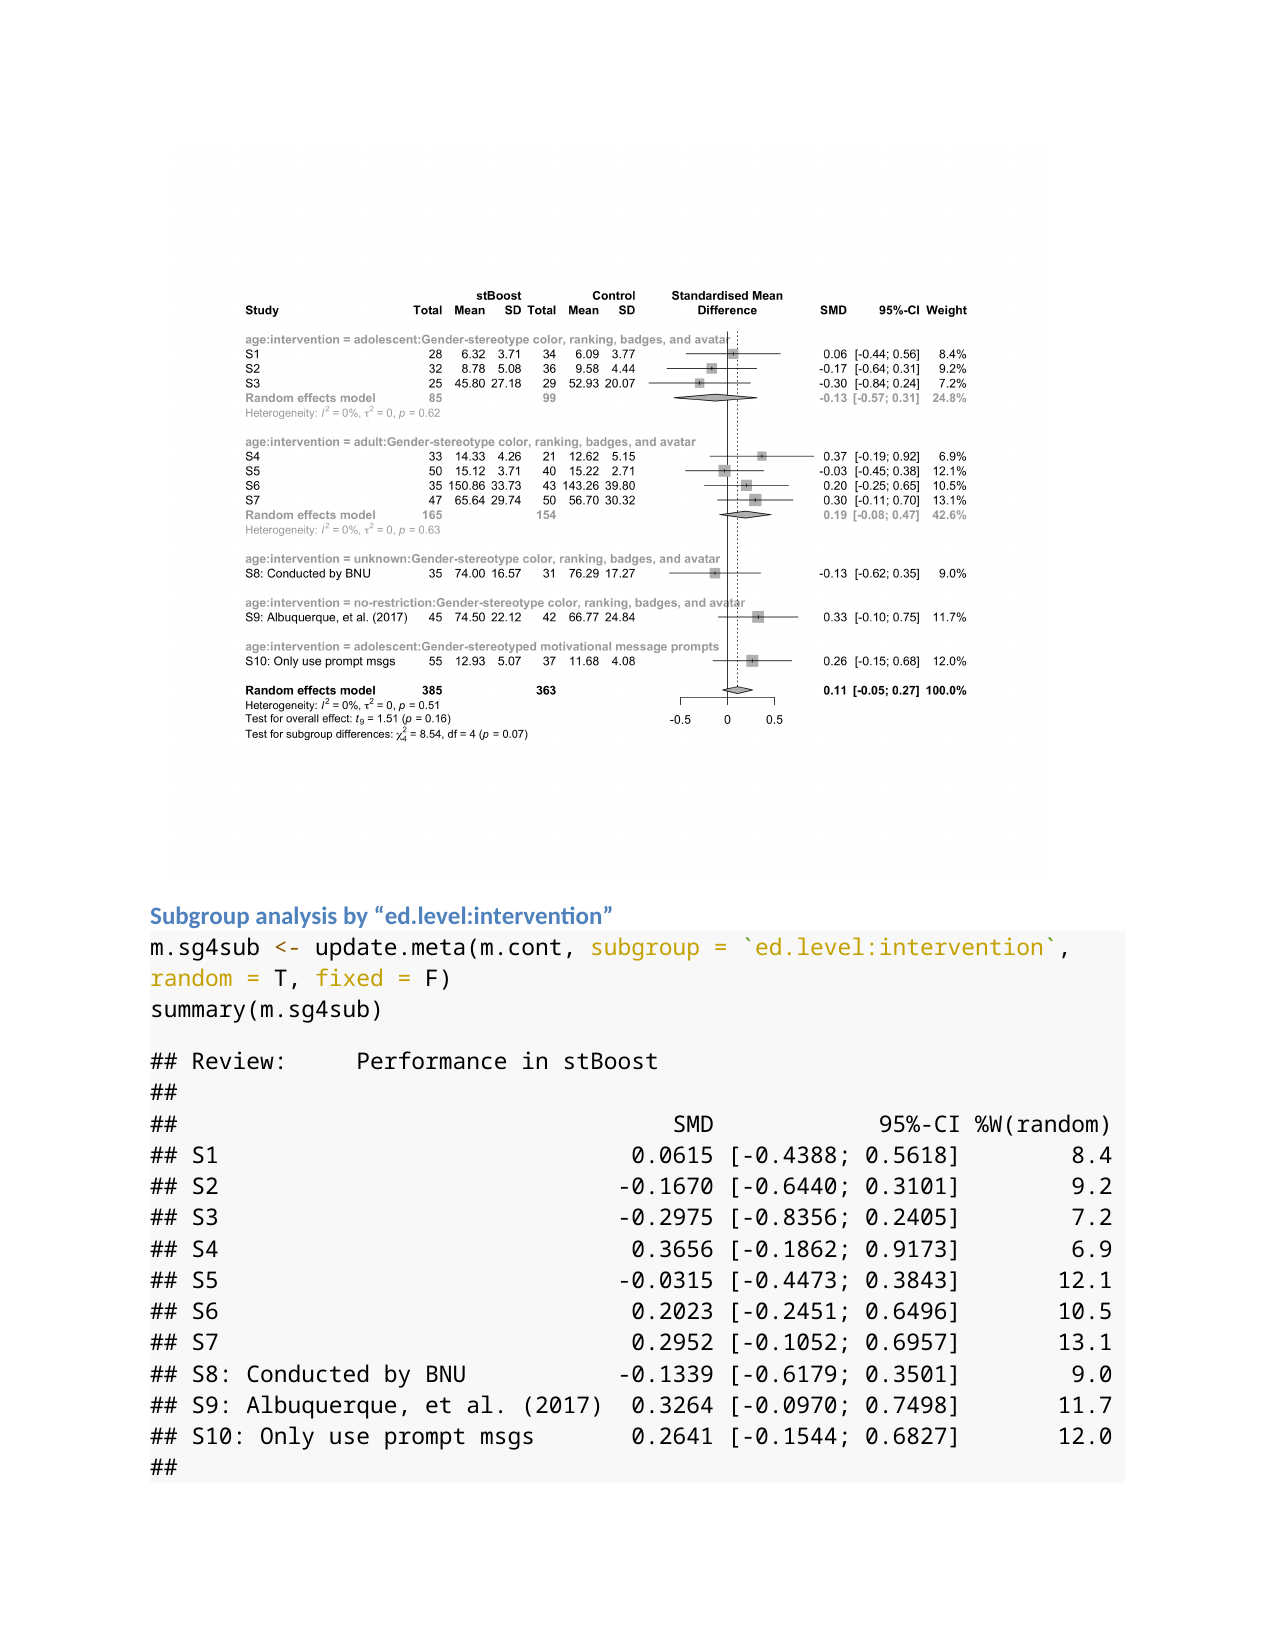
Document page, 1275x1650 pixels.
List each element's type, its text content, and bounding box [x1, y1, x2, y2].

subtitle Subgroup analysis by “ed.level:intervention” [150, 900, 1125, 931]
text m.sg4sub <- update.meta(m.cont, subgroup = `ed.level:intervention`, random = T, fixed = F) summary(m.sg4sub) [384, 931, 1125, 1024]
picture [168, 150, 1044, 880]
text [150, 1045, 1125, 1483]
